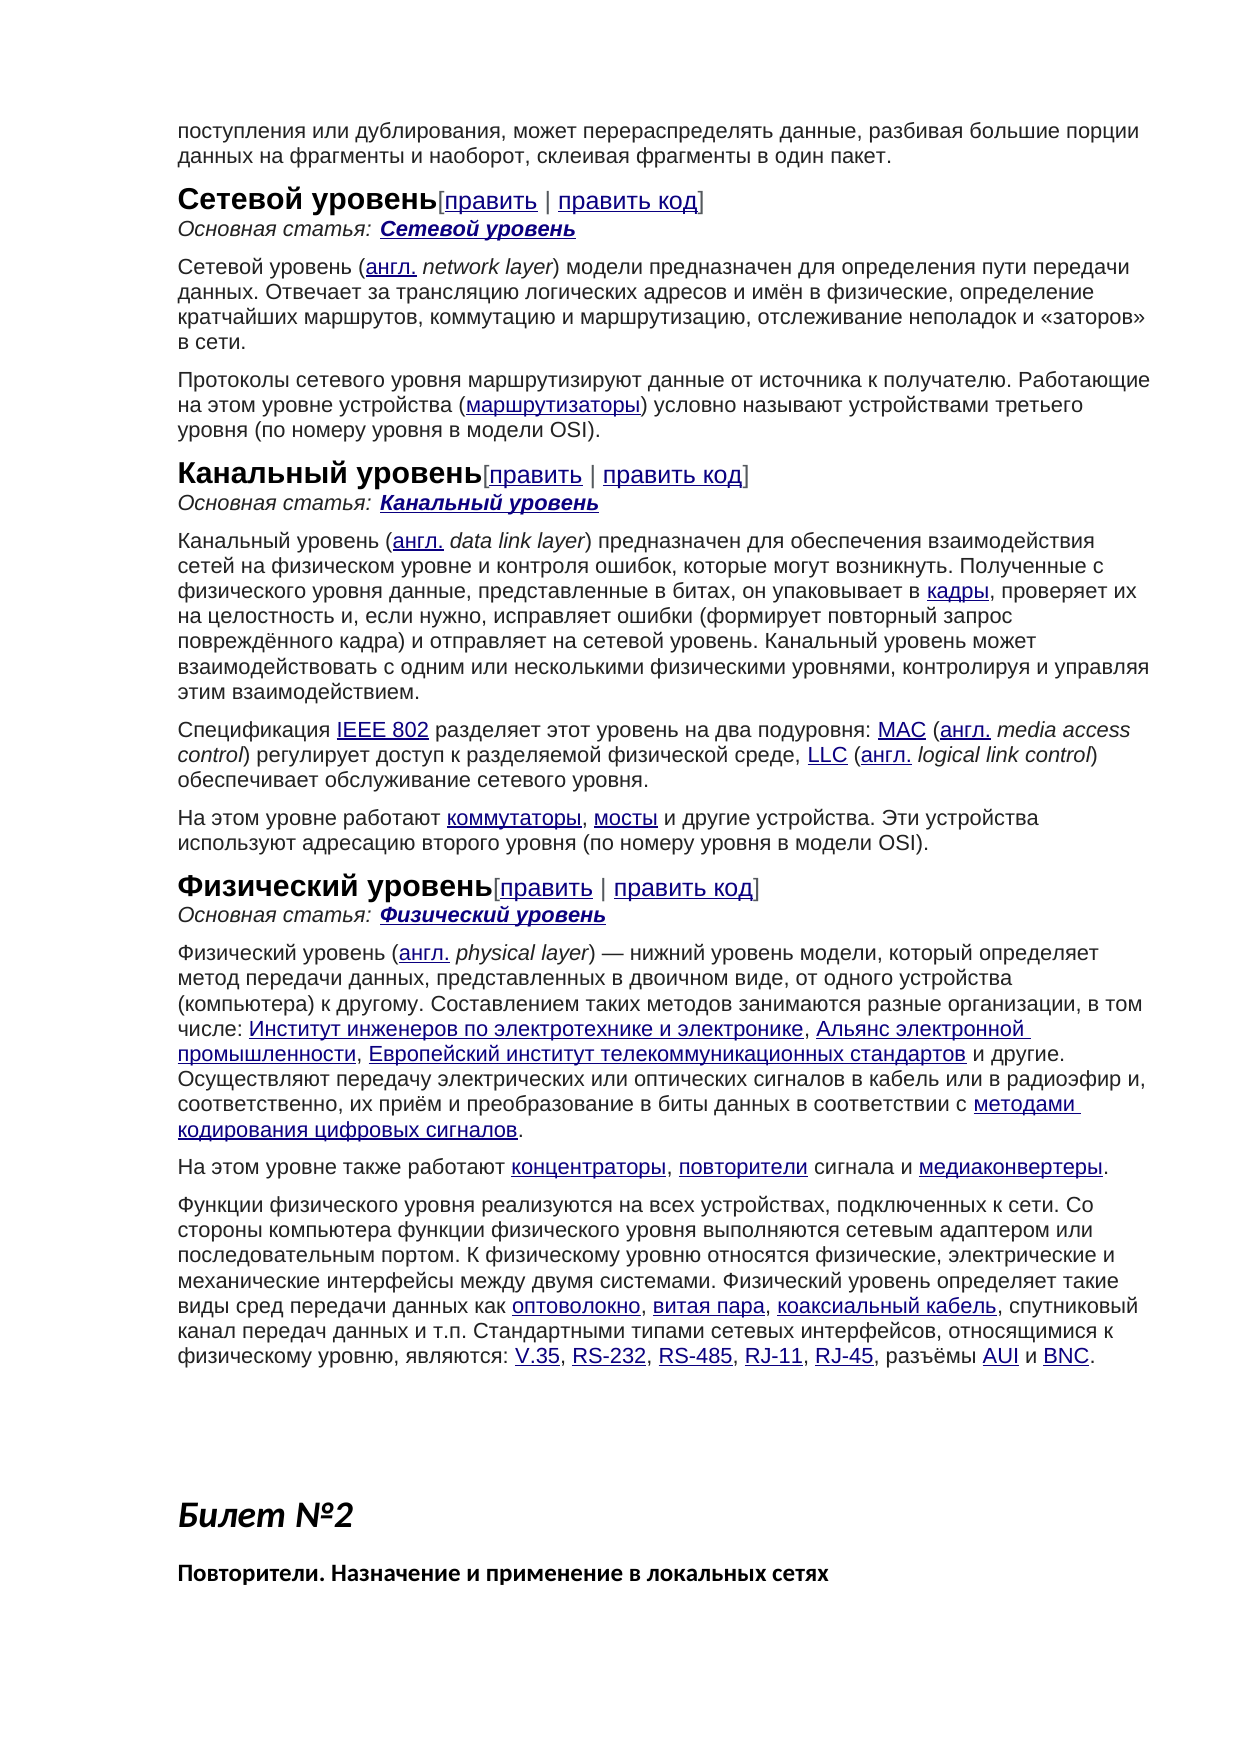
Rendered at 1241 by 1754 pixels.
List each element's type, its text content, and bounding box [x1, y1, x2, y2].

text Основная статья: Канальный уровень [177, 490, 1152, 515]
text Протоколы сетевого уровня маршрутизируют данные от источника к получателю. Работающие на этом уровне устройства (маршрутизаторы) условно называют устройствами третьего уровня (по номеру уровня в модели OSI). [177, 367, 1152, 442]
text Физический уровень (англ. physical layer) — нижний уровень модели, который определяет метод передачи данных, представленных в двоичном виде, от одного устройства (компьютера) к другому. Составлением таких методов занимаются разные организации, в том числе: Институт инженеров по электротехнике и электронике, Альянс электронной промышленности, Европейский институт телекоммуникационных стандартов и другие. Осуществляют передачу электрических или оптических сигналов в кабель или в радиоэфир и, соответственно, их приём и преобразование в биты данных в соответствии с методами кодирования цифровых сигналов. [177, 940, 1152, 1142]
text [177, 118, 1152, 168]
text Физический уровень[править | править код] [177, 867, 1152, 902]
text Канальный уровень (англ. data link layer) предназначен для обеспечения взаимодействия сетей на физическом уровне и контроля ошибок, которые могут возникнуть. Полученные с физического уровня данные, представленные в битах, он упаковывает в кадры, проверяет их на целостность и, если нужно, исправляет ошибки (формирует повторный запрос повреждённого кадра) и отправляет на сетевой уровень. Канальный уровень может взаимодействовать с одним или несколькими физическими уровнями, контролируя и управляя этим взаимодействием. [177, 527, 1152, 704]
text Канальный уровень[править | править код] [177, 455, 1152, 490]
text Повторители. Назначение и применение в локальных сетях [177, 1557, 1152, 1588]
text На этом уровне также работают концентраторы, повторители сигнала и медиаконвертеры. [177, 1154, 1152, 1179]
text Билет №2 [177, 1491, 1152, 1537]
text Сетевой уровень[править | править код] [177, 181, 1152, 216]
text Основная статья: Физический уровень [177, 902, 1152, 927]
text Спецификация IEEE 802 разделяет этот уровень на два подуровня: MAC (англ. media access control) регулирует доступ к разделяемой физической среде, LLC (англ. logical link control) обеспечивает обслуживание сетевого уровня. [177, 716, 1152, 792]
text Основная статья: Сетевой уровень [177, 216, 1152, 241]
text Сетевой уровень (англ. network layer) модели предназначен для определения пути передачи данных. Отвечает за трансляцию логических адресов и имён в физические, определение кратчайших маршрутов, коммутацию и маршрутизацию, отслеживание неполадок и «заторов» в сети. [177, 253, 1152, 354]
text На этом уровне работают коммутаторы, мосты и другие устройства. Эти устройства используют адресацию второго уровня (по номеру уровня в модели OSI). [177, 804, 1152, 855]
text Функции физического уровня реализуются на всех устройствах, подключенных к сети. Со стороны компьютера функции физического уровня выполняются сетевым адаптером или последовательным портом. К физическому уровню относятся физические, электрические и механические интерфейсы между двумя системами. Физический уровень определяет такие виды сред передачи данных как оптоволокно, витая пара, коаксиальный кабель, спутниковый канал передач данных и т.п. Стандартными типами сетевых интерфейсов, относящимися к физическому уровню, являются: V.35, RS-232, RS-485, RJ-11, RJ-45, разъёмы AUI и BNC. [177, 1192, 1152, 1368]
